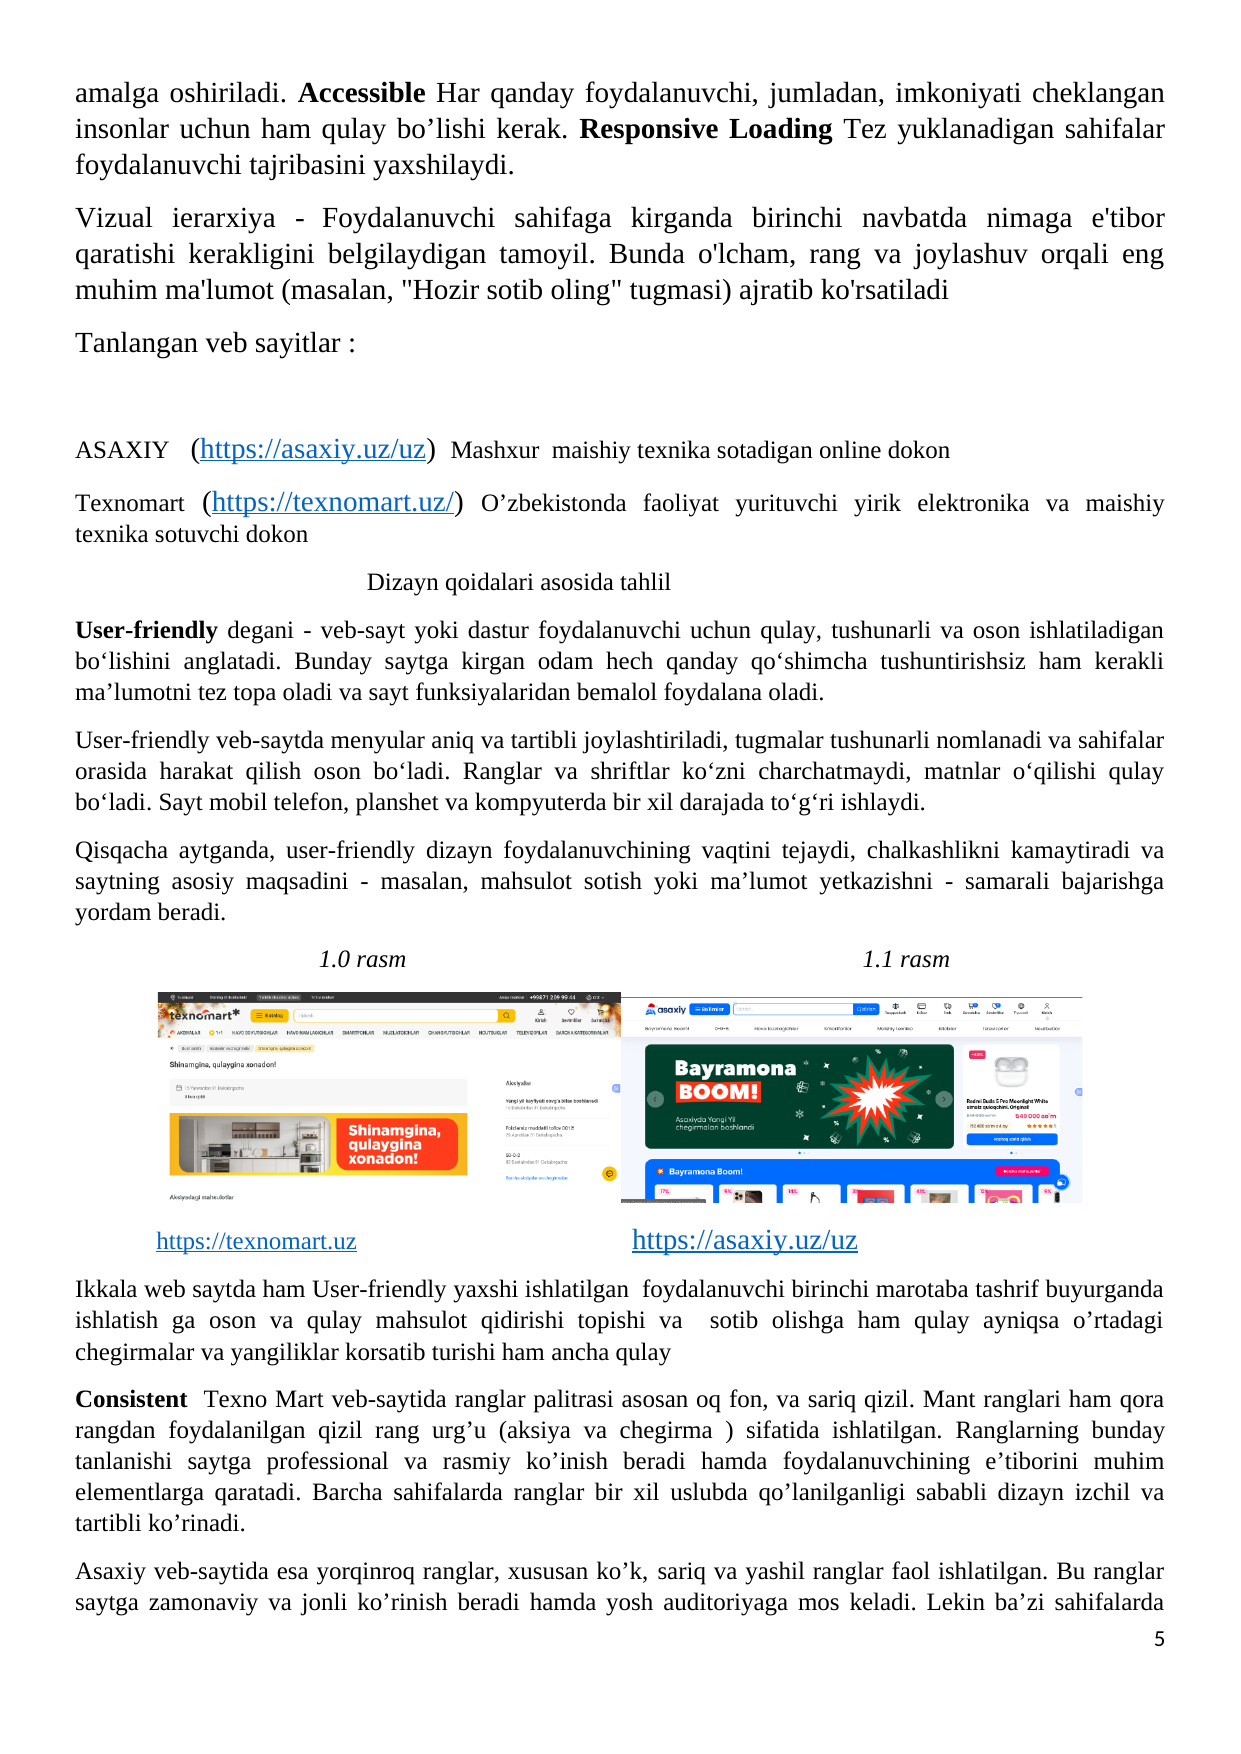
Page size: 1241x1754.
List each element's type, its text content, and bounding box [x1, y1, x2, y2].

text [75, 75, 1165, 181]
picture [157, 992, 1083, 1203]
text User-friendly degani - veb-sayt yoki dastur foydalanuvchi uchun qulay, tushunarli va oson ishlatiladigan bo‘lishini anglatadi. Bunday saytga kirgan odam hech qanday qo‘shimcha tushuntirishsiz ham kerakli ma’lumotni tez topa oladi va sayt funksiyalaridan bemalol foydalana oladi. [75, 615, 1165, 706]
text ASAXIY (https://asaxiy.uz/uz) Mashxur maishiy texnika sotadigan online dokon [75, 431, 1165, 464]
text Texnomart (https://texnomart.uz/) O’zbekistonda faoliyat yurituvchi yirik elektronika va maishiy texnika sotuvchi dokon [75, 484, 1165, 548]
text Consistent Texno Mart veb-saytida ranglar palitrasi asosan oq fon, va sariq qizil. Mant ranglari ham qora rangdan foydalanilgan qizil rang urg’u (aksiya va chegirma ) sifatida ishlatilgan. Ranglarning bunday tanlanishi saytga professional va rasmiy ko’inish beradi hamda foydalanuvchining e’tiborini muhim elementlarga qaratadi. Barcha sahifalarda ranglar bir xil uslubda qo’lanilganligi sababli dizayn izchil va tartibli ko’rinadi. [75, 1384, 1165, 1537]
text 1.0 rasm 1.1 rasm [75, 944, 1165, 973]
text Ikkala web saytda ham User-friendly yaxshi ishlatilgan foydalanuvchi birinchi marotaba tashrif buyurganda ishlatish ga oson va qulay mahsulot qidirishi topishi va sotib olishga ham qulay ayniqsa o’rtadagi chegirmalar va yangiliklar korsatib turishi ham ancha qulay [75, 1274, 1165, 1365]
text Vizual ierarxiya - Foydalanuvchi sahifaga kirganda birinchi navbatda nimaga e'tibor qaratishi kerakligini belgilaydigan tamoyil. Bunda o'lcham, rang va joylashuv orqali eng muhim ma'lumot (masalan, "Hozir sotib oling" tugmasi) ajratib ko'rsatiladi [75, 200, 1165, 306]
text Tanlangan veb sayitlar : [75, 325, 1165, 359]
text https://texnomart.uz https://asaxiy.uz/uz [75, 1222, 1165, 1255]
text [75, 1556, 1165, 1616]
text Qisqacha aytganda, user-friendly dizayn foydalanuvchining vaqtini tejaydi, chalkashlikni kamaytiradi va saytning asosiy maqsadini - masalan, mahsulot sotish yoki ma’lumot yetkazishni - samarali bajarishga yordam beradi. [75, 835, 1165, 926]
text Dizayn qoidalari asosida tahlil [75, 567, 1165, 596]
text User-friendly veb-saytda menyular aniq va tartibli joylashtiriladi, tugmalar tushunarli nomlanadi va sahifalar orasida harakat qilish oson bo‘ladi. Ranglar va shriftlar ko‘zni charchatmaydi, matnlar o‘qilishi qulay bo‘ladi. Sayt mobil telefon, planshet va kompyuterda bir xil darajada to‘g‘ri ishlaydi. [75, 725, 1165, 816]
